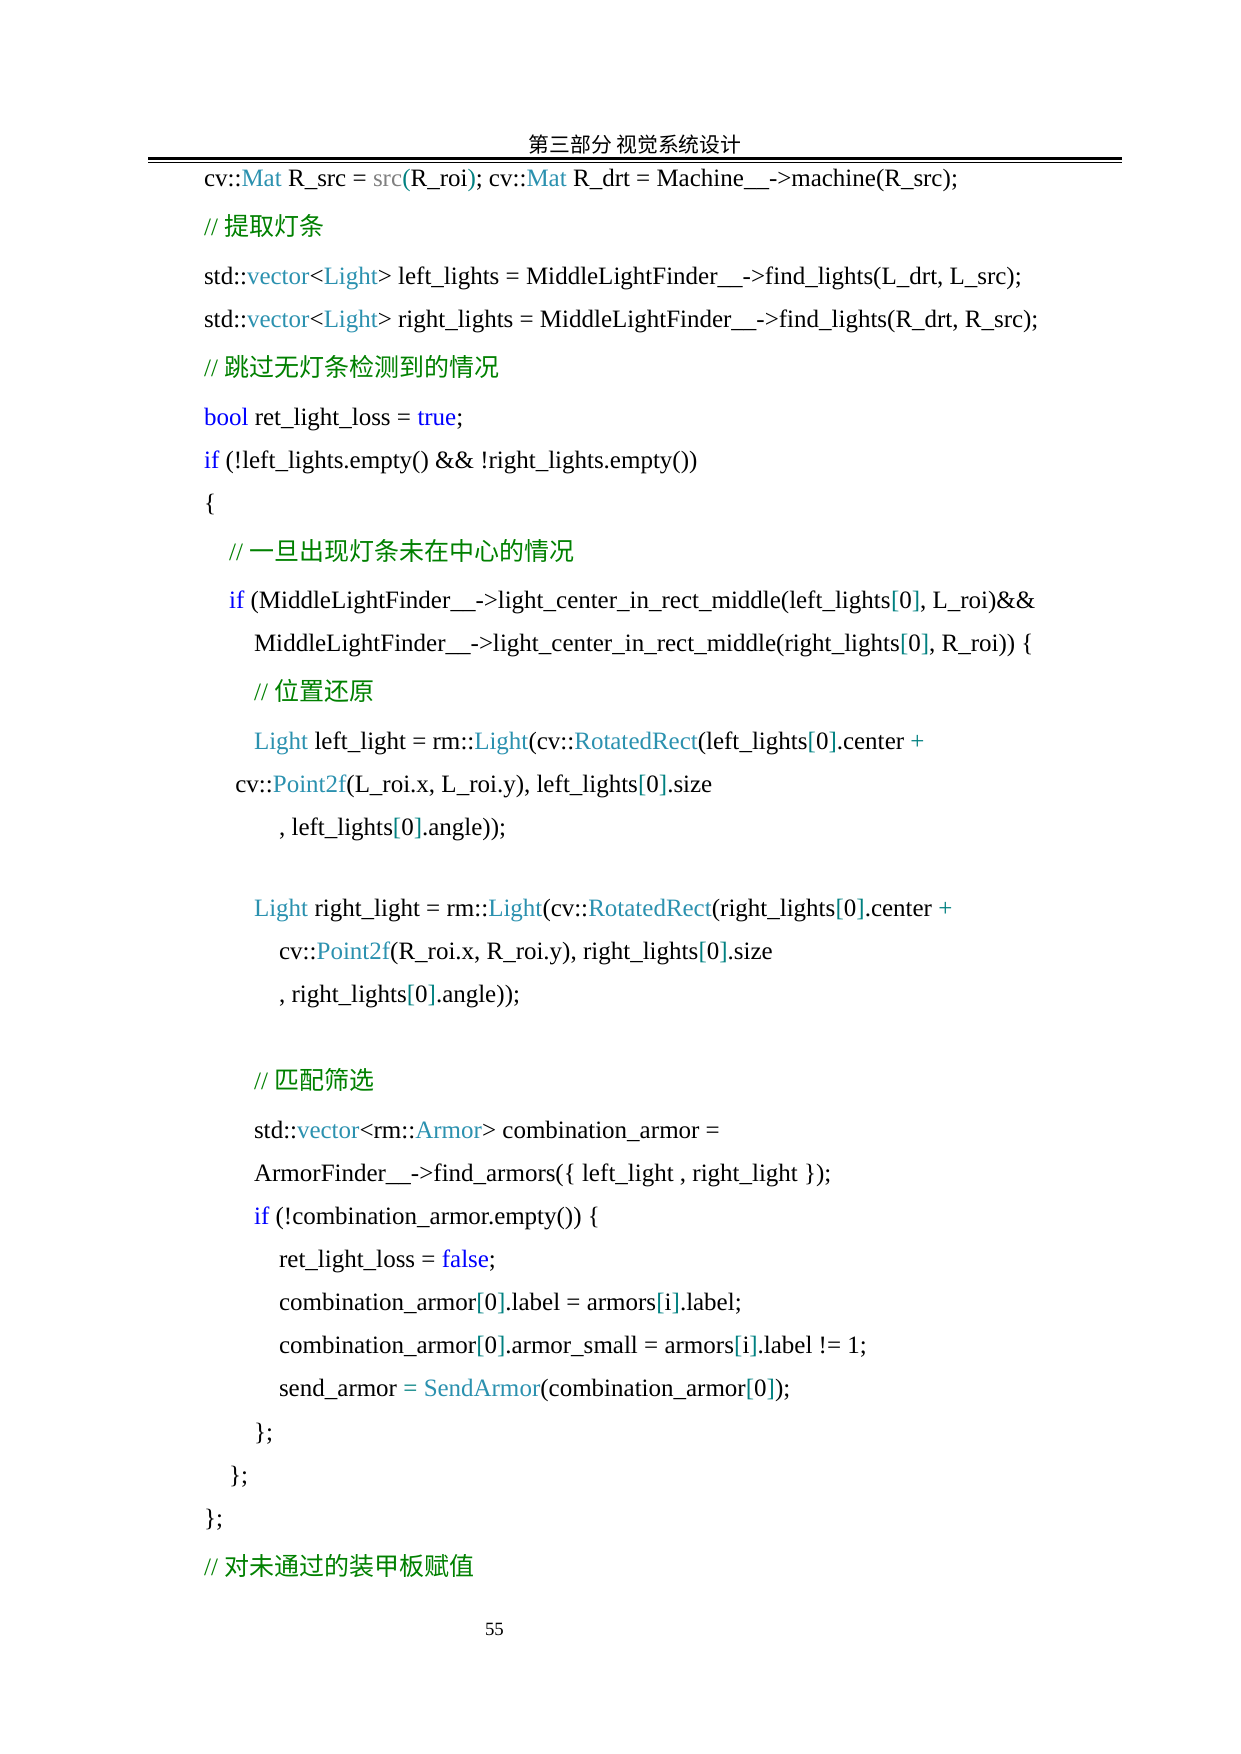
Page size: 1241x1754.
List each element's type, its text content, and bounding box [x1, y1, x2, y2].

text combination_armor[0].label = armors[i].label; [148, 1287, 1122, 1316]
text // 跳过无灯条检测到的情况 [148, 347, 1122, 383]
text { [148, 488, 1122, 517]
text // 对未通过的装甲板赋值 [148, 1546, 1122, 1582]
text // 位置还原 [148, 672, 1122, 708]
text bool ret_light_loss = true; [148, 402, 1122, 430]
text }; [148, 1460, 1122, 1488]
text }; [148, 1503, 1122, 1532]
text send_armor = SendArmor(combination_armor[0]); [148, 1373, 1122, 1402]
text if (!combination_armor.empty()) { [148, 1201, 1122, 1230]
text // 提取灯条 [148, 207, 1122, 243]
text if (!left_lights.empty() && !right_lights.empty()) [148, 445, 1122, 473]
text cv::Mat R_src = src(R_roi); cv::Mat R_drt = Machine__->machine(R_src); [148, 163, 1122, 192]
text // 匹配筛选 [148, 1060, 1122, 1097]
text if (MiddleLightFinder__->light_center_in_rect_middle(left_lights[0], L_roi)&& [148, 585, 1122, 614]
text }; [148, 1417, 1122, 1445]
text , left_lights[0].angle)); [148, 812, 1122, 841]
text Light left_light = rm::Light(cv::RotatedRect(left_lights[0].center + cv::Point2f(L_roi.x, L_roi.y), left_lights[0].size [148, 726, 1122, 798]
text std::vector<Light> left_lights = MiddleLightFinder__->find_lights(L_drt, L_src); [148, 261, 1122, 290]
text combination_armor[0].armor_small = armors[i].label != 1; [148, 1330, 1122, 1359]
text std::vector<rm::Armor> combination_armor = ArmorFinder__->find_armors({ left_light , right_light }); [148, 1115, 1122, 1187]
text MiddleLightFinder__->light_center_in_rect_middle(right_lights[0], R_roi)) { [148, 628, 1122, 657]
text ret_light_loss = false; [148, 1244, 1122, 1273]
text Light right_light = rm::Light(cv::RotatedRect(right_lights[0].center + cv::Point2f(R_roi.x, R_roi.y), right_lights[0].size [148, 893, 1122, 965]
text , right_lights[0].angle)); [148, 979, 1122, 1008]
text // 一旦出现灯条未在中心的情况 [148, 531, 1122, 567]
text std::vector<Light> right_lights = MiddleLightFinder__->find_lights(R_drt, R_src); [148, 304, 1122, 333]
